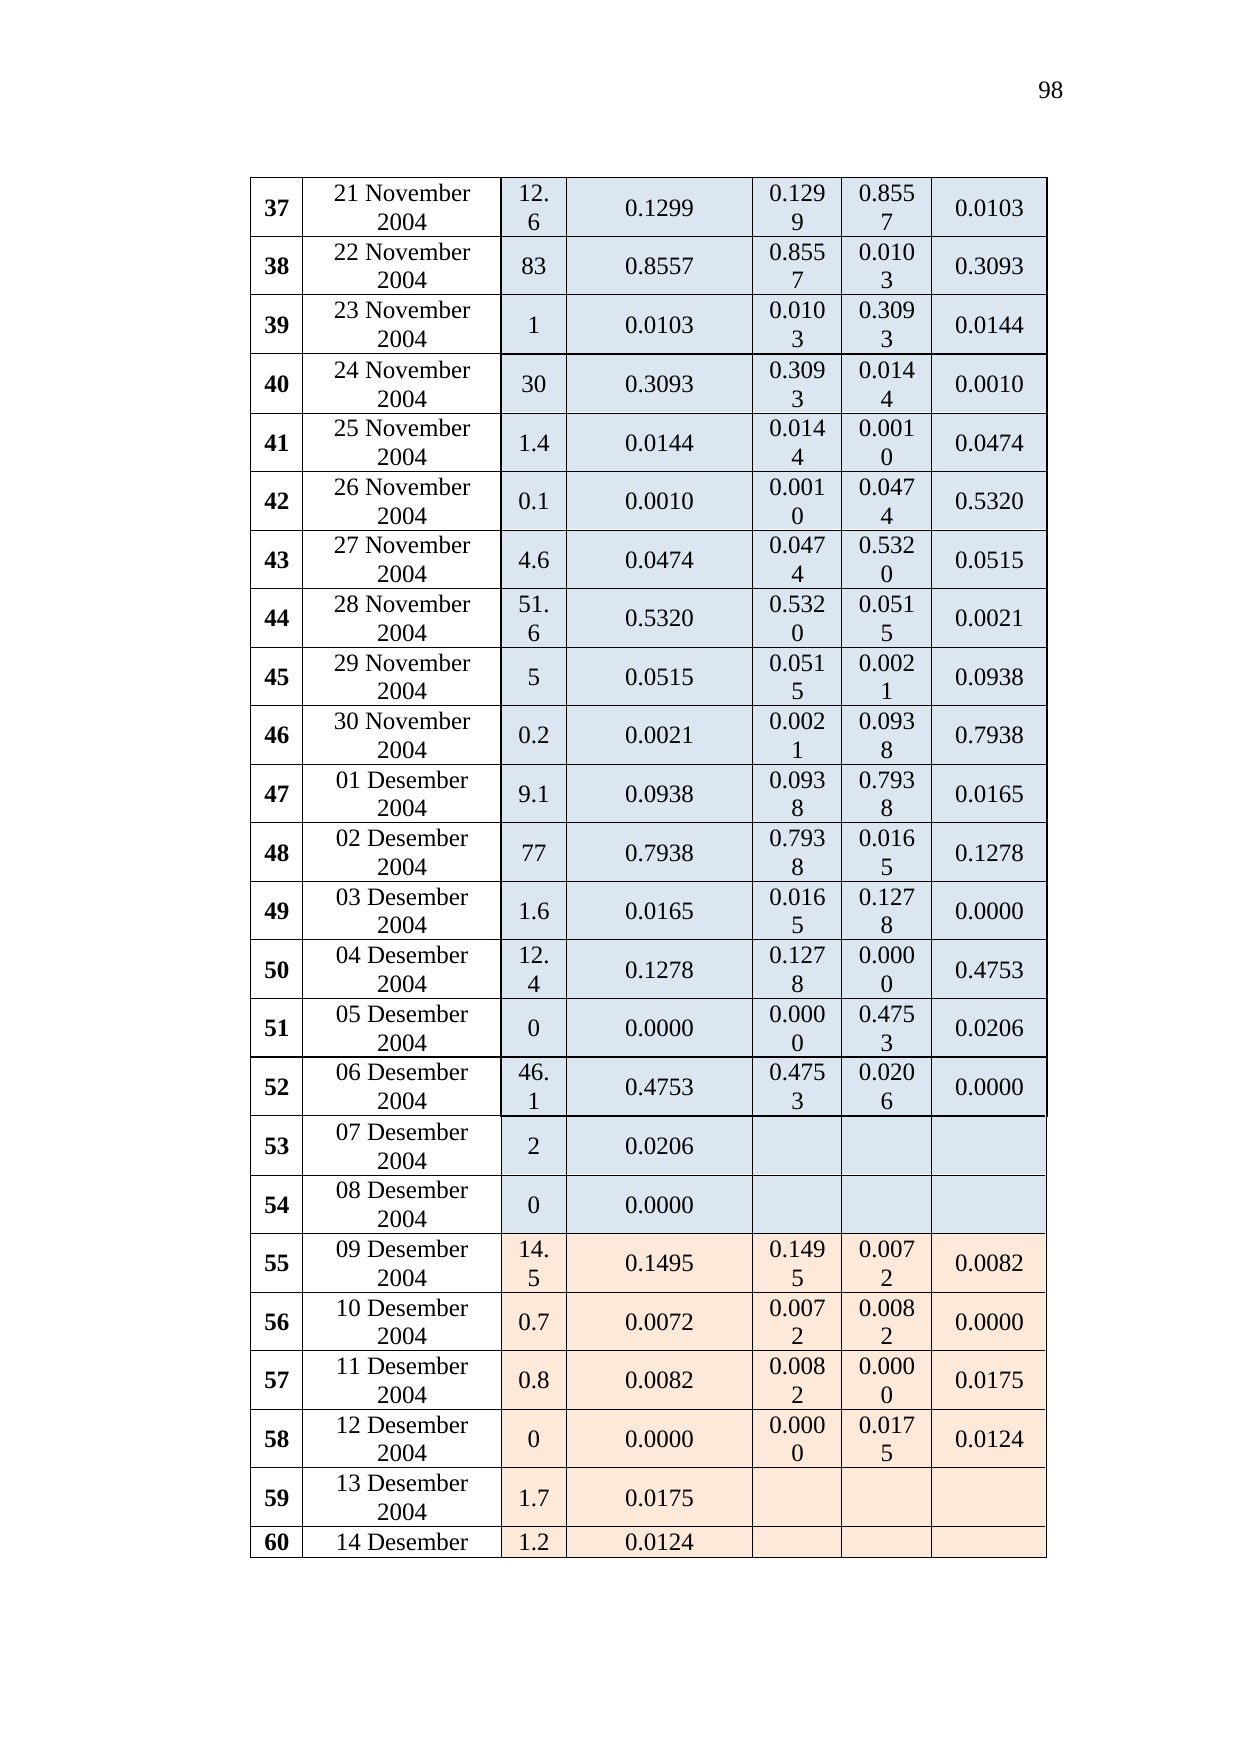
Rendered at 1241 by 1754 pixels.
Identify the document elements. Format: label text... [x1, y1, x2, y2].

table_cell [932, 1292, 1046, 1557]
table_cell 0.2 [502, 706, 566, 764]
table_cell 0.0144 [842, 355, 931, 412]
table_cell 0.0000 [842, 940, 931, 998]
table_cell 0.0082 [932, 1233, 1046, 1292]
table_cell 0.0938 [842, 706, 931, 764]
table_cell 0.0938 [753, 765, 841, 822]
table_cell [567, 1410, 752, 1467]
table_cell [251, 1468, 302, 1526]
table_cell 0 [502, 1176, 566, 1233]
table_cell 55 [251, 1234, 302, 1292]
table_cell 0.0165 [567, 882, 752, 939]
table_cell 46 [251, 706, 302, 764]
table_cell 0.5320 [753, 589, 841, 647]
table_cell 0.0010 [932, 355, 1046, 412]
table_cell 47 [251, 765, 302, 822]
table_cell 77 [502, 823, 566, 881]
table_cell 1.4 [502, 414, 566, 471]
table_cell 0.0000 [932, 1058, 1046, 1115]
table_cell 51 [251, 999, 302, 1056]
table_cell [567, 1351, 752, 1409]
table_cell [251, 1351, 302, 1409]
table_cell 1 [502, 295, 566, 353]
table_cell 0.8557 [753, 237, 841, 294]
table_cell 0.0103 [842, 237, 931, 294]
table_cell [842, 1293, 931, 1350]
table_cell 50 [251, 940, 302, 998]
table_cell 0.7938 [842, 765, 931, 822]
table_cell 0.0072 [753, 1293, 841, 1350]
table_cell [932, 1175, 1046, 1233]
table_cell 27 November 2004 [303, 531, 500, 588]
table_cell [842, 1117, 931, 1174]
table_cell 09 Desember 2004 [303, 1234, 501, 1292]
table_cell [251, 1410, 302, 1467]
table_cell 0.0515 [567, 648, 752, 705]
table_cell 23 November 2004 [303, 295, 500, 353]
table_cell 0.0206 [842, 1058, 931, 1115]
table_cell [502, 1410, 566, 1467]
table_cell 08 Desember 2004 [303, 1176, 501, 1233]
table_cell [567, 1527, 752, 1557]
table_cell 24 November 2004 [303, 354, 500, 412]
table_cell 0.1299 [753, 178, 841, 236]
table_cell [932, 1115, 1046, 1174]
table_cell 54 [251, 1176, 302, 1233]
table_cell 45 [251, 648, 302, 705]
table_cell 29 November 2004 [303, 648, 500, 705]
table_cell 0.4753 [842, 999, 931, 1056]
table_cell 01 Desember 2004 [303, 765, 500, 822]
table_cell 48 [251, 823, 302, 881]
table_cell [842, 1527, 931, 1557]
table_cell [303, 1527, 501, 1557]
table_cell 28 November 2004 [303, 589, 500, 647]
table_cell 02 Desember 2004 [303, 823, 500, 881]
table_cell 39 [251, 295, 302, 353]
table_cell 25 November 2004 [303, 414, 500, 471]
table_cell 0.0938 [567, 765, 752, 822]
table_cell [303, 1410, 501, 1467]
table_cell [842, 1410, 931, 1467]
table_cell 0.5320 [567, 589, 752, 647]
table_cell 0.8557 [567, 237, 752, 294]
table_cell 0.3093 [753, 355, 841, 412]
table_cell 0.0165 [932, 765, 1046, 822]
table_cell 0.0072 [567, 1293, 752, 1350]
table_cell 0.0010 [567, 472, 752, 529]
table_cell 0.0938 [932, 648, 1046, 705]
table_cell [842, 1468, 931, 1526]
table_cell 0.5320 [932, 472, 1046, 529]
table_cell 41 [251, 414, 302, 471]
table_cell 0.0206 [567, 1117, 752, 1174]
table_cell 0.0515 [842, 589, 931, 647]
table_cell 04 Desember 2004 [303, 940, 500, 998]
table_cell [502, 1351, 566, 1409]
table_cell [753, 1176, 841, 1233]
table_cell 0.4753 [932, 940, 1046, 998]
table_cell [753, 1117, 841, 1174]
table_cell 0.0474 [567, 531, 752, 588]
table_cell 42 [251, 472, 302, 529]
table_cell 40 [251, 354, 302, 412]
table_cell 0.3093 [842, 295, 931, 353]
table_cell 0.0474 [932, 414, 1046, 471]
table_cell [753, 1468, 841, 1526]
table_cell 0.0144 [753, 414, 841, 471]
table_cell 0.0000 [932, 882, 1046, 939]
table_cell 0.4753 [753, 1058, 841, 1115]
table_cell 0.0072 [842, 1234, 931, 1292]
table_cell 12.6 [502, 178, 566, 236]
table_cell 0.0206 [932, 999, 1046, 1056]
table_cell 0.0000 [567, 999, 752, 1056]
table_cell 0.0021 [842, 648, 931, 705]
table_cell 21 November 2004 [303, 178, 500, 236]
table_cell 26 November 2004 [303, 472, 500, 529]
table_cell 03 Desember 2004 [303, 882, 500, 939]
table_cell 0.3093 [567, 355, 752, 412]
table_cell 0 [502, 999, 566, 1056]
table_cell 0.1495 [753, 1234, 841, 1292]
table_cell 12.4 [502, 940, 566, 998]
table_cell 51.6 [502, 589, 566, 647]
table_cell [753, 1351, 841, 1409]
table_cell 0.1299 [567, 178, 752, 236]
table_cell 83 [502, 237, 566, 294]
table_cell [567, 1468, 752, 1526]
table_cell 0.0165 [753, 882, 841, 939]
table_cell 0.0144 [932, 295, 1046, 353]
table_cell 10 Desember 2004 [303, 1293, 501, 1350]
table_cell 0.8557 [842, 178, 931, 236]
table_cell 0.0010 [842, 414, 931, 471]
table_cell 43 [251, 531, 302, 588]
table_cell 0.0000 [567, 1176, 752, 1233]
table_cell 0.7938 [753, 823, 841, 881]
table_cell 0.0144 [567, 414, 752, 471]
table_cell 0.1495 [567, 1234, 752, 1292]
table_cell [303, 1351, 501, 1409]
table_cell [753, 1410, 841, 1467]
table_cell 0.1278 [842, 882, 931, 939]
table_cell 0.7 [502, 1293, 566, 1350]
table_cell 0.0474 [753, 531, 841, 588]
table_cell 9.1 [502, 765, 566, 822]
table_cell 4.6 [502, 531, 566, 588]
table_cell 0.0515 [753, 648, 841, 705]
table_cell 0.7938 [932, 706, 1046, 764]
table_cell 46.1 [502, 1058, 566, 1115]
table_cell 37 [251, 178, 302, 236]
table_cell 0.0021 [753, 706, 841, 764]
table_cell 0.0103 [932, 178, 1046, 236]
table_cell 30 [502, 355, 566, 412]
table_cell 05 Desember 2004 [303, 999, 500, 1056]
table_cell 0.0515 [932, 531, 1046, 588]
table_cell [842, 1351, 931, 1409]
table_cell 06 Desember 2004 [303, 1058, 500, 1115]
table_cell [842, 1176, 931, 1233]
table_cell 49 [251, 882, 302, 939]
table_cell 07 Desember 2004 [303, 1116, 501, 1174]
table_cell 0.0103 [753, 295, 841, 353]
table_cell 53 [251, 1116, 302, 1174]
table_cell 0.0103 [567, 295, 752, 353]
table_cell 2 [502, 1117, 566, 1174]
table_cell 30 November 2004 [303, 706, 500, 764]
table_cell 0.7938 [567, 823, 752, 881]
table_cell 52 [251, 1058, 302, 1115]
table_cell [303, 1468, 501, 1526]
table_cell 1.6 [502, 882, 566, 939]
table_cell 0.0474 [842, 472, 931, 529]
table_cell 0.5320 [842, 531, 931, 588]
table_cell 56 [251, 1293, 302, 1350]
table_cell 0.0165 [842, 823, 931, 881]
table_cell 38 [251, 237, 302, 294]
table_cell 0.4753 [567, 1058, 752, 1115]
table_cell 0.1278 [567, 940, 752, 998]
table_cell 0.0010 [753, 472, 841, 529]
table_cell 22 November 2004 [303, 237, 500, 294]
table_cell 14.5 [502, 1234, 566, 1292]
table_cell 0.1278 [932, 823, 1046, 881]
table_cell 0.0021 [932, 589, 1046, 647]
table_cell 0.0000 [753, 999, 841, 1056]
table_cell 0.1278 [753, 940, 841, 998]
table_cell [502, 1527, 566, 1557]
table_cell 5 [502, 648, 566, 705]
table_cell 0.0021 [567, 706, 752, 764]
table_cell 44 [251, 589, 302, 647]
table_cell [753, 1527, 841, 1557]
table_cell 0.1 [502, 472, 566, 529]
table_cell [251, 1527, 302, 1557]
table_cell 0.3093 [932, 237, 1046, 294]
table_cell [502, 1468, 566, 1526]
